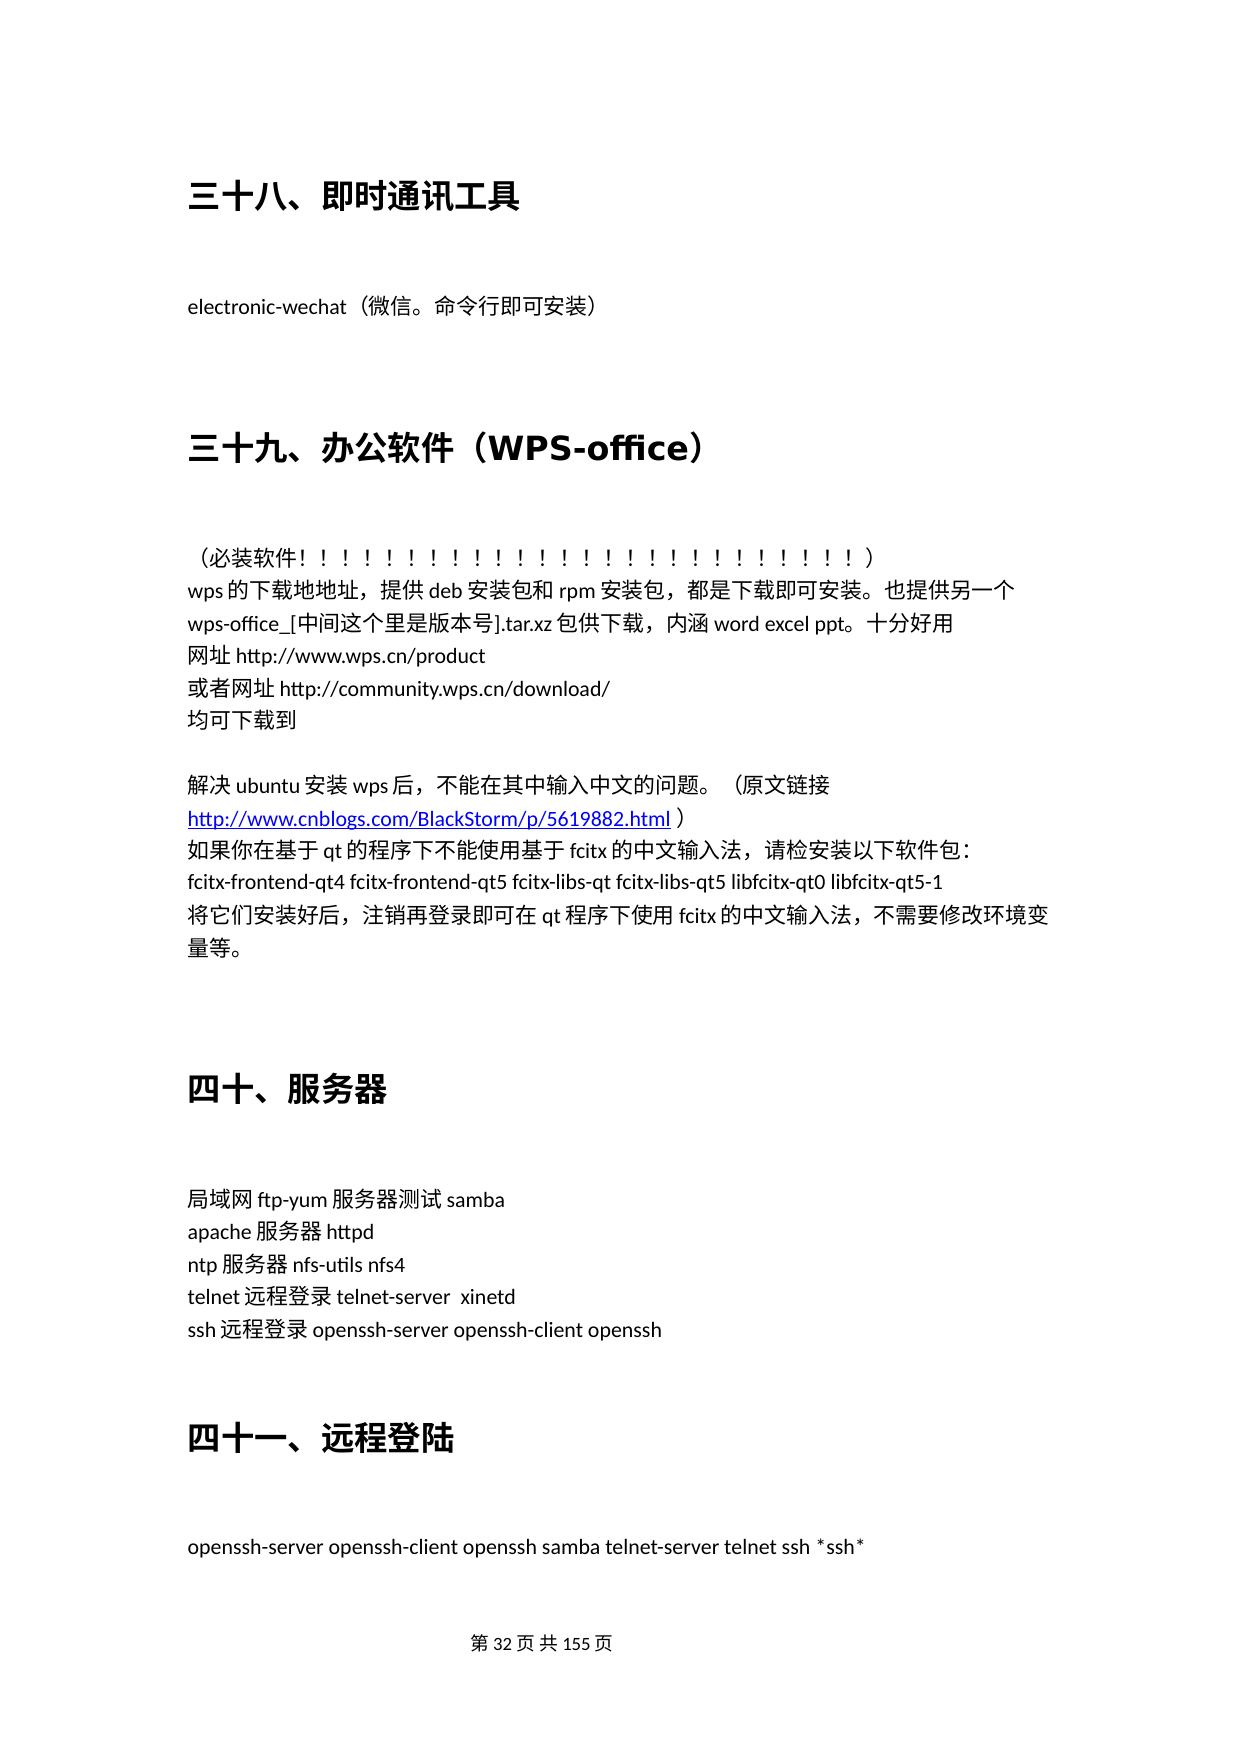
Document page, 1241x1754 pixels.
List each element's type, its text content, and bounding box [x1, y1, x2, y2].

text ntp服务器 nfs-utils nfs4 [187, 1246, 1053, 1279]
subtitle 三十九、办公软件（WPS-office） [187, 413, 1053, 478]
subtitle 四十一、远程登陆 [187, 1403, 1053, 1468]
text 均可下载到 [187, 703, 1053, 735]
text electronic-wechat（微信。命令行即可安装） [187, 289, 1053, 321]
text openssh-server openssh-client openssh samba telnet-server telnet ssh *ssh* [187, 1530, 1053, 1563]
subtitle 三十八、即时通讯工具 [187, 162, 1053, 227]
text （必装软件！！！！！！！！！！！！！！！！！！！！！！！！！！） [187, 540, 1053, 573]
text wps的下载地地址，提供deb安装包和rpm安装包，都是下载即可安装。也提供另一个wps-office_[中间这个里是版本号].tar.xz包供下载，内涵word excel ppt。十分好用 [187, 573, 1053, 638]
text 网址http://www.wps.cn/product [187, 638, 1053, 670]
text telnet远程登录telnet-server xinetd [187, 1279, 1053, 1311]
text 如果你在基于qt的程序下不能使用基于fcitx的中文输入法，请检安装以下软件包： [187, 833, 1053, 865]
text ssh远程登录openssh-server openssh-client openssh [187, 1311, 1053, 1344]
text 解决ubuntu安装wps后，不能在其中输入中文的问题。（原文链接 http://www.cnblogs.com/BlackStorm/p/5619882.html ） [187, 768, 1053, 833]
subtitle 四十、服务器 [187, 1055, 1053, 1120]
text 将它们安装好后，注销再登录即可在qt程序下使用fcitx的中文输入法，不需要修改环境变量等。 [187, 898, 1053, 963]
text 或者网址http://community.wps.cn/download/ [187, 670, 1053, 703]
text 局域网ftp-yum服务器测试 samba [187, 1181, 1053, 1214]
text apache服务器httpd [187, 1214, 1053, 1246]
text fcitx-frontend-qt4 fcitx-frontend-qt5 fcitx-libs-qt fcitx-libs-qt5 libfcitx-qt0 libfcitx-qt5-1 [187, 865, 1053, 898]
